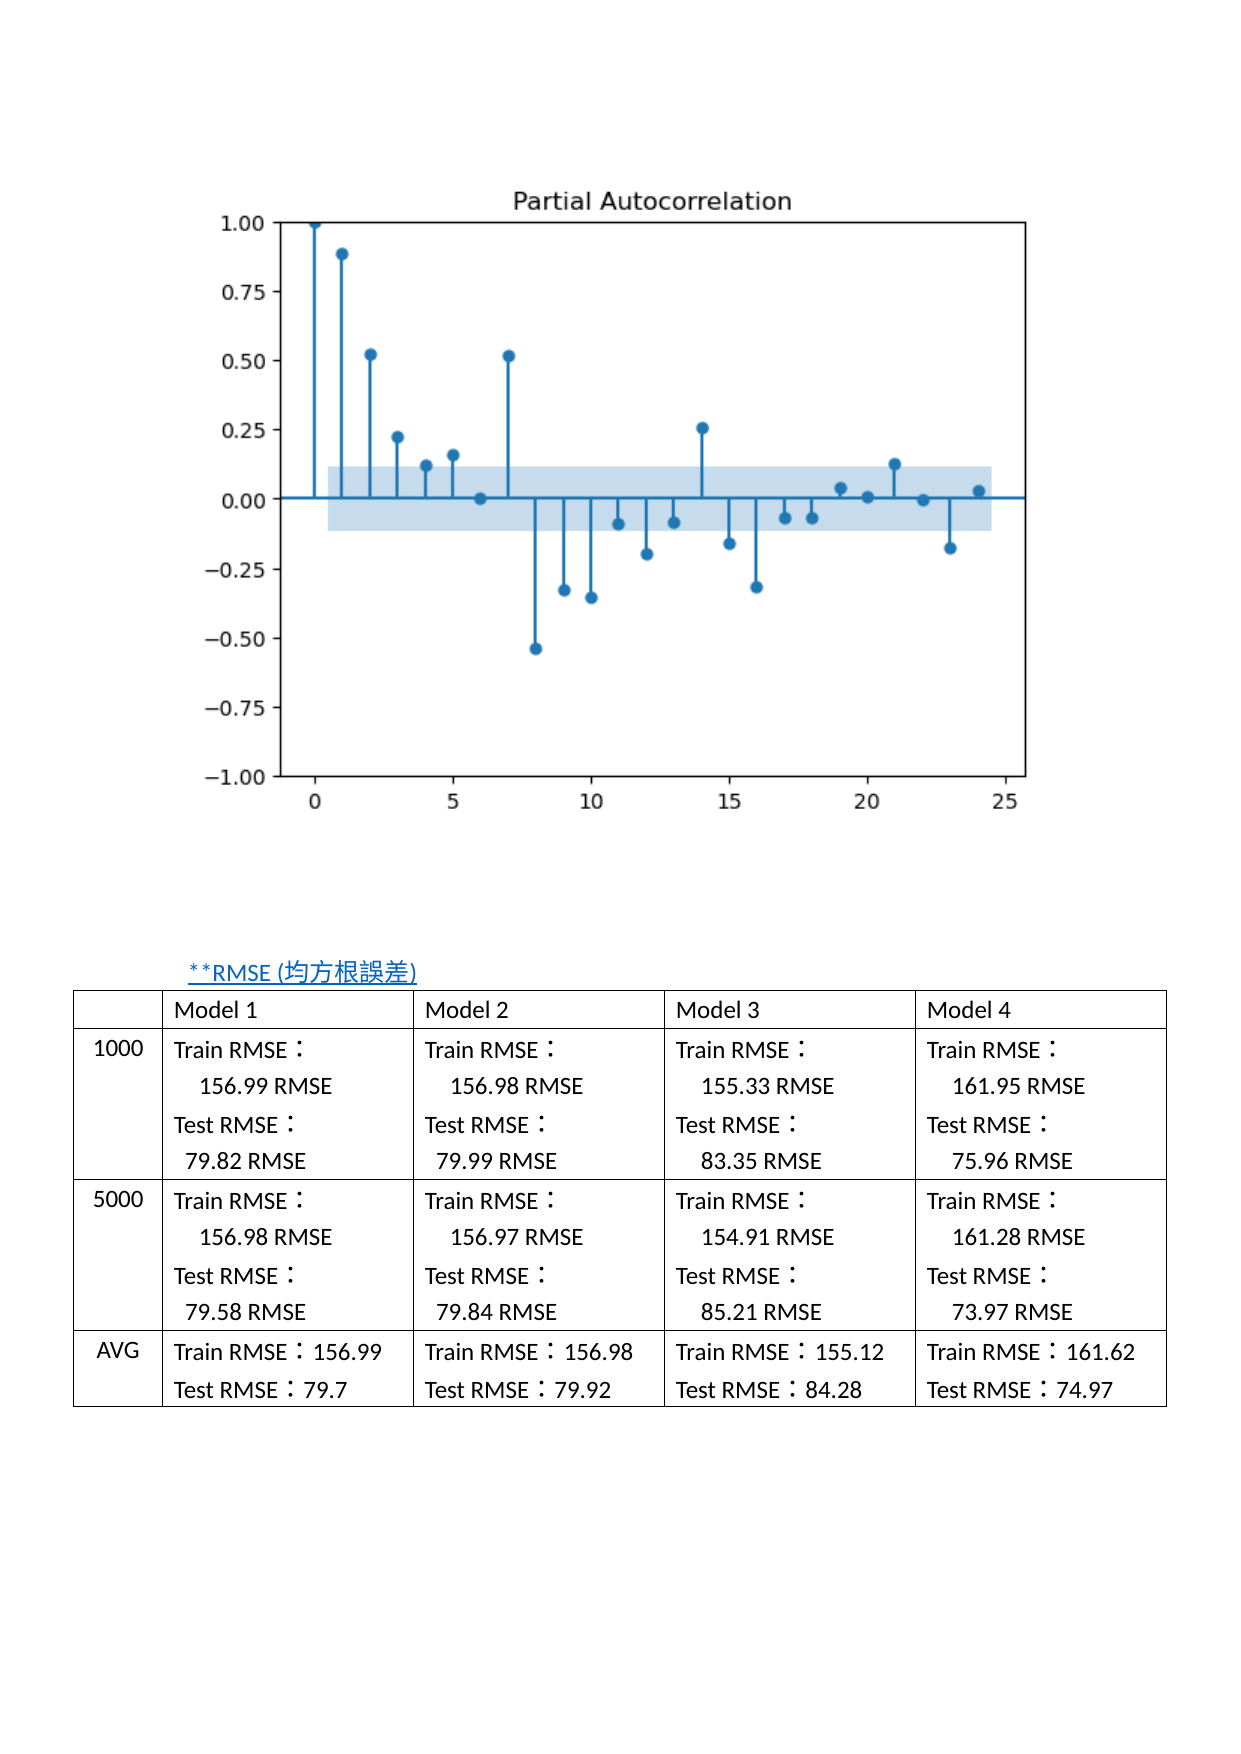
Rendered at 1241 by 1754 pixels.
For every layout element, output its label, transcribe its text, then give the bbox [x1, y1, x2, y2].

table_cell Train RMSE：155.12 Test RMSE：84.28 [665, 1331, 915, 1406]
text **RMSE (均方根誤差) [187, 952, 1053, 989]
table_cell Train RMSE： 156.97 RMSE Test RMSE： 79.84 RMSE [414, 1180, 664, 1330]
table_cell Train RMSE：156.98 Test RMSE：79.92 [414, 1331, 664, 1406]
table_cell 1000 [74, 1029, 162, 1179]
table_cell 5000 [74, 1180, 162, 1330]
table_header [74, 991, 162, 1028]
table_cell Train RMSE：156.99 Test RMSE：79.7 [163, 1331, 413, 1406]
table_cell Train RMSE： 156.99 RMSE Test RMSE： 79.82 RMSE [163, 1029, 413, 1179]
table_cell AVG [74, 1331, 162, 1406]
table_cell Train RMSE： 156.98 RMSE Test RMSE： 79.58 RMSE [163, 1180, 413, 1330]
table_cell Train RMSE： 156.98 RMSE Test RMSE： 79.99 RMSE [414, 1029, 664, 1179]
table_cell Train RMSE：161.62 Test RMSE：74.97 [916, 1331, 1166, 1406]
table_header Model 4 [916, 991, 1166, 1028]
table_header Model 2 [414, 991, 664, 1028]
table_header Model 1 [163, 991, 413, 1028]
table_cell Train RMSE： 161.28 RMSE Test RMSE： 73.97 RMSE [916, 1180, 1166, 1330]
picture [187, 177, 1040, 827]
table_header Model 3 [665, 991, 915, 1028]
table_cell Train RMSE： 154.91 RMSE Test RMSE： 85.21 RMSE [665, 1180, 915, 1330]
table_cell Train RMSE： 161.95 RMSE Test RMSE： 75.96 RMSE [916, 1029, 1166, 1179]
table_cell Train RMSE： 155.33 RMSE Test RMSE： 83.35 RMSE [665, 1029, 915, 1179]
